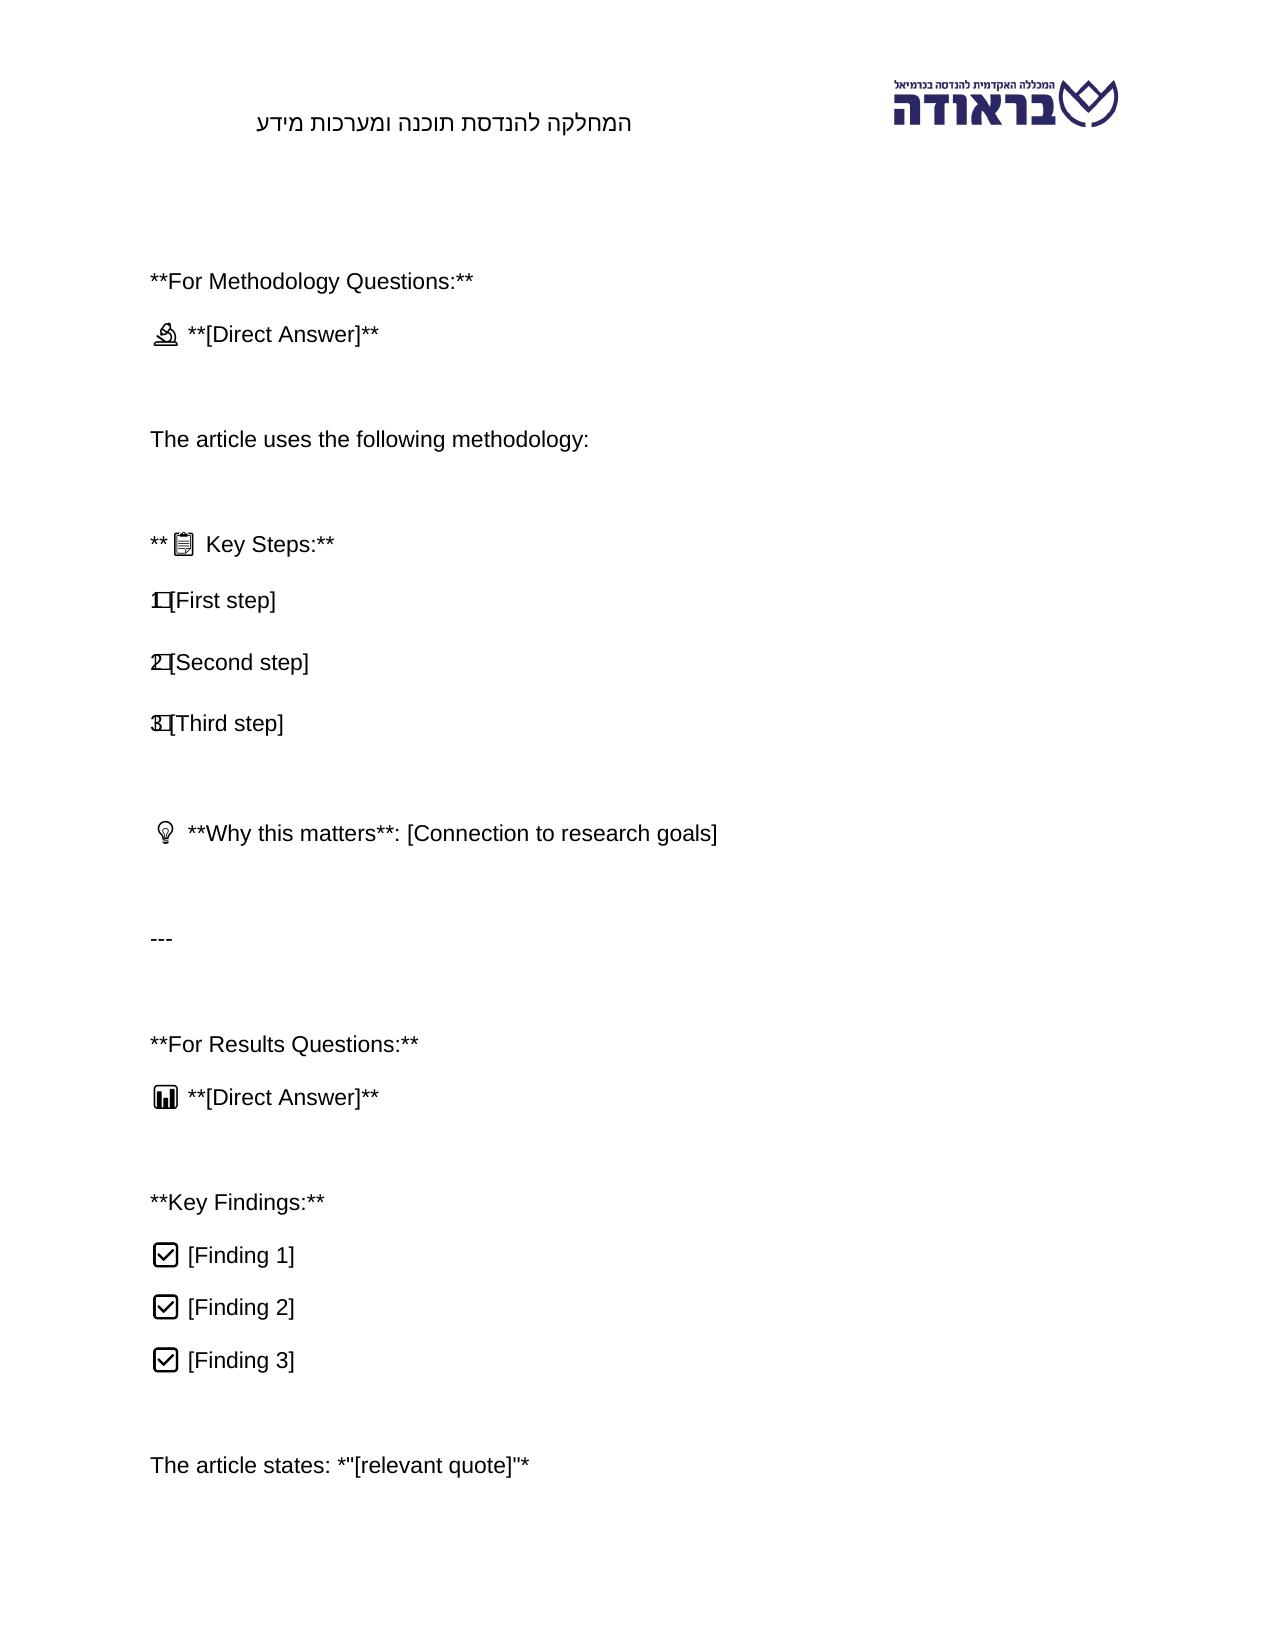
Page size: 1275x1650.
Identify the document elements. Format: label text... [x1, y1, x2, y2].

text ✅ [Finding 1] [150, 1242, 1088, 1268]
text 3️⃣ [Third step] [150, 706, 1088, 737]
text 🔬 **[Direct Answer]** [150, 321, 1088, 347]
text 2️⃣ [Second step] [150, 645, 1088, 676]
text ✅ [Finding 2] [150, 1294, 1088, 1321]
text **For Methodology Questions:** [150, 268, 1088, 294]
text **Key Findings:** [150, 1189, 1088, 1215]
text ✅ [Finding 3] [150, 1347, 1088, 1373]
text **For Results Questions:** [150, 1031, 1088, 1057]
text 1️⃣ [First step] [150, 584, 1088, 615]
picture [887, 75, 1125, 132]
text 📊 **[Direct Answer]** [150, 1083, 1088, 1110]
text The article uses the following methodology: [150, 426, 1088, 452]
text 💡 **Why this matters**: [Connection to research goals] [150, 820, 1088, 846]
text **📋 Key Steps:** [150, 531, 1088, 558]
text --- [150, 925, 1088, 952]
text The article states: *"[relevant quote]"* [150, 1452, 1088, 1479]
